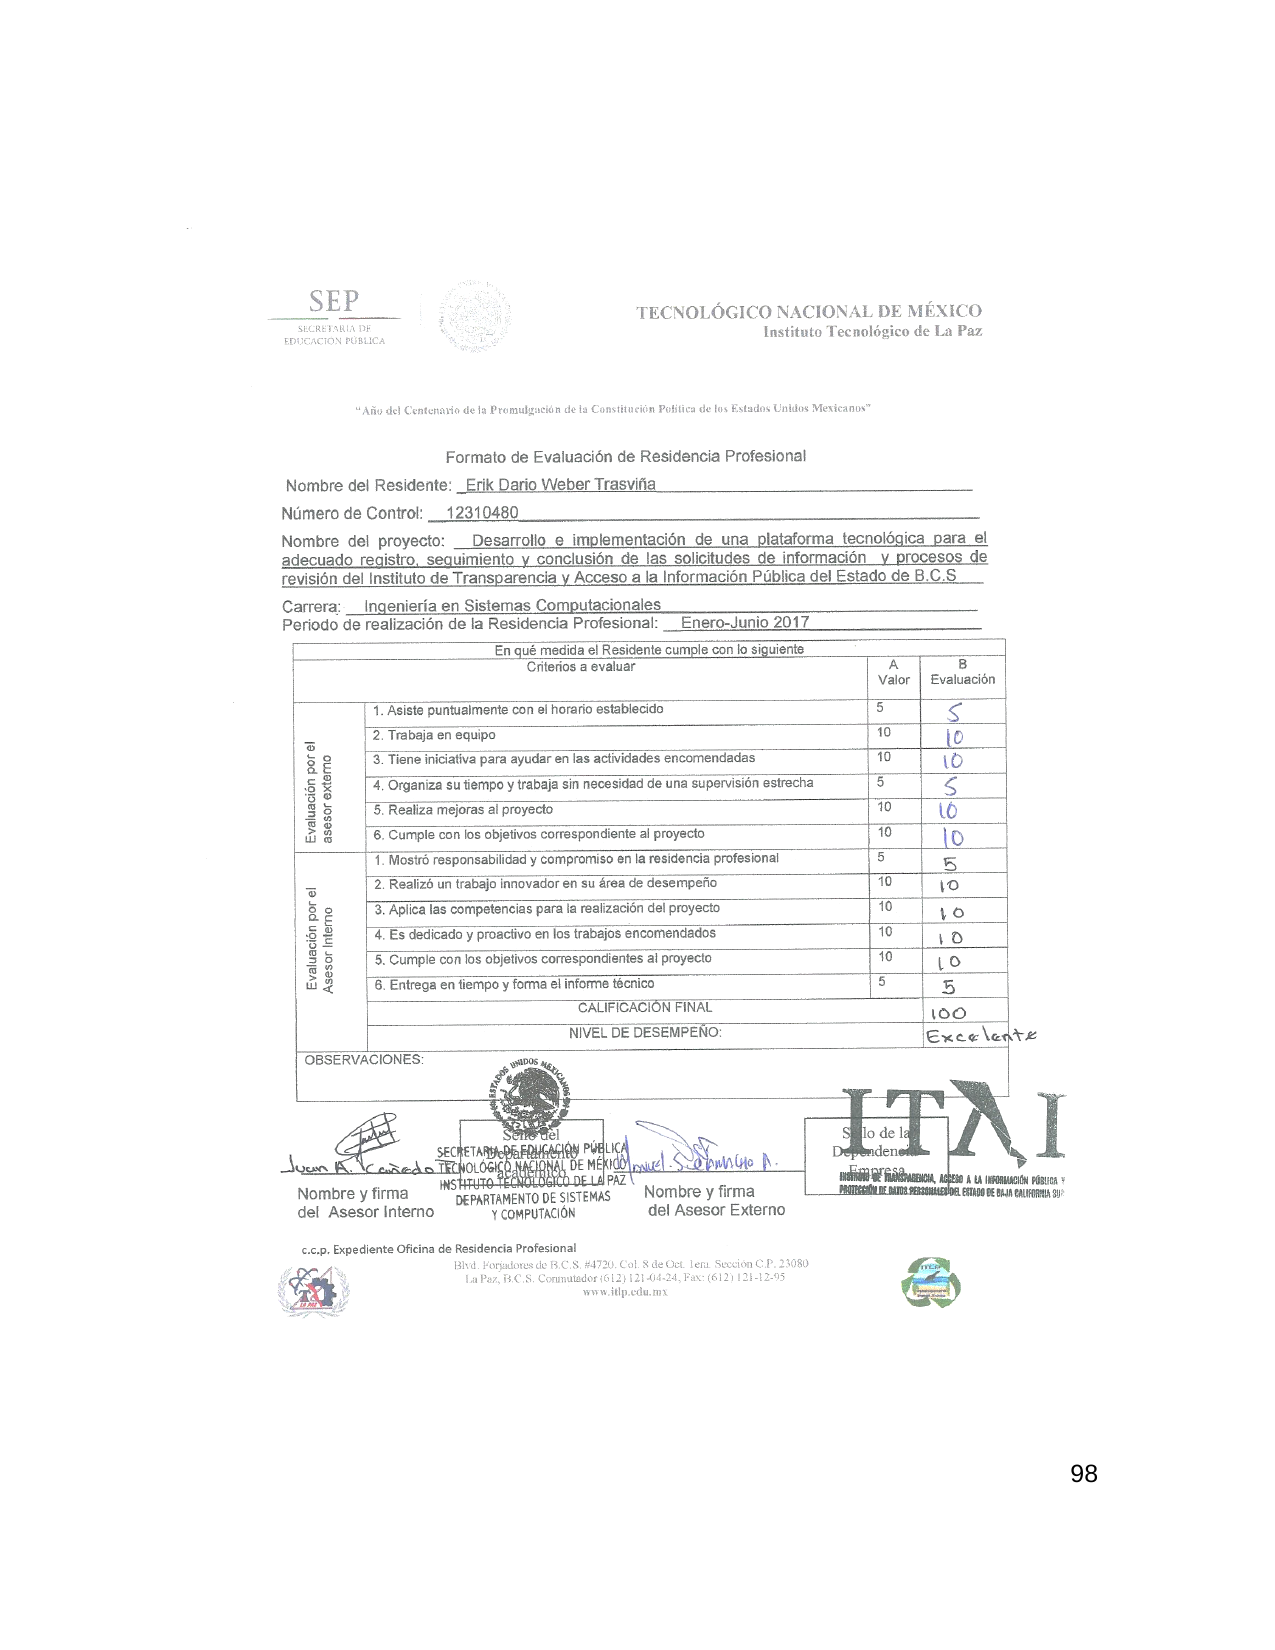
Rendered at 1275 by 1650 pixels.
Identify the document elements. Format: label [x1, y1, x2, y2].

picture [177, 147, 1092, 1329]
